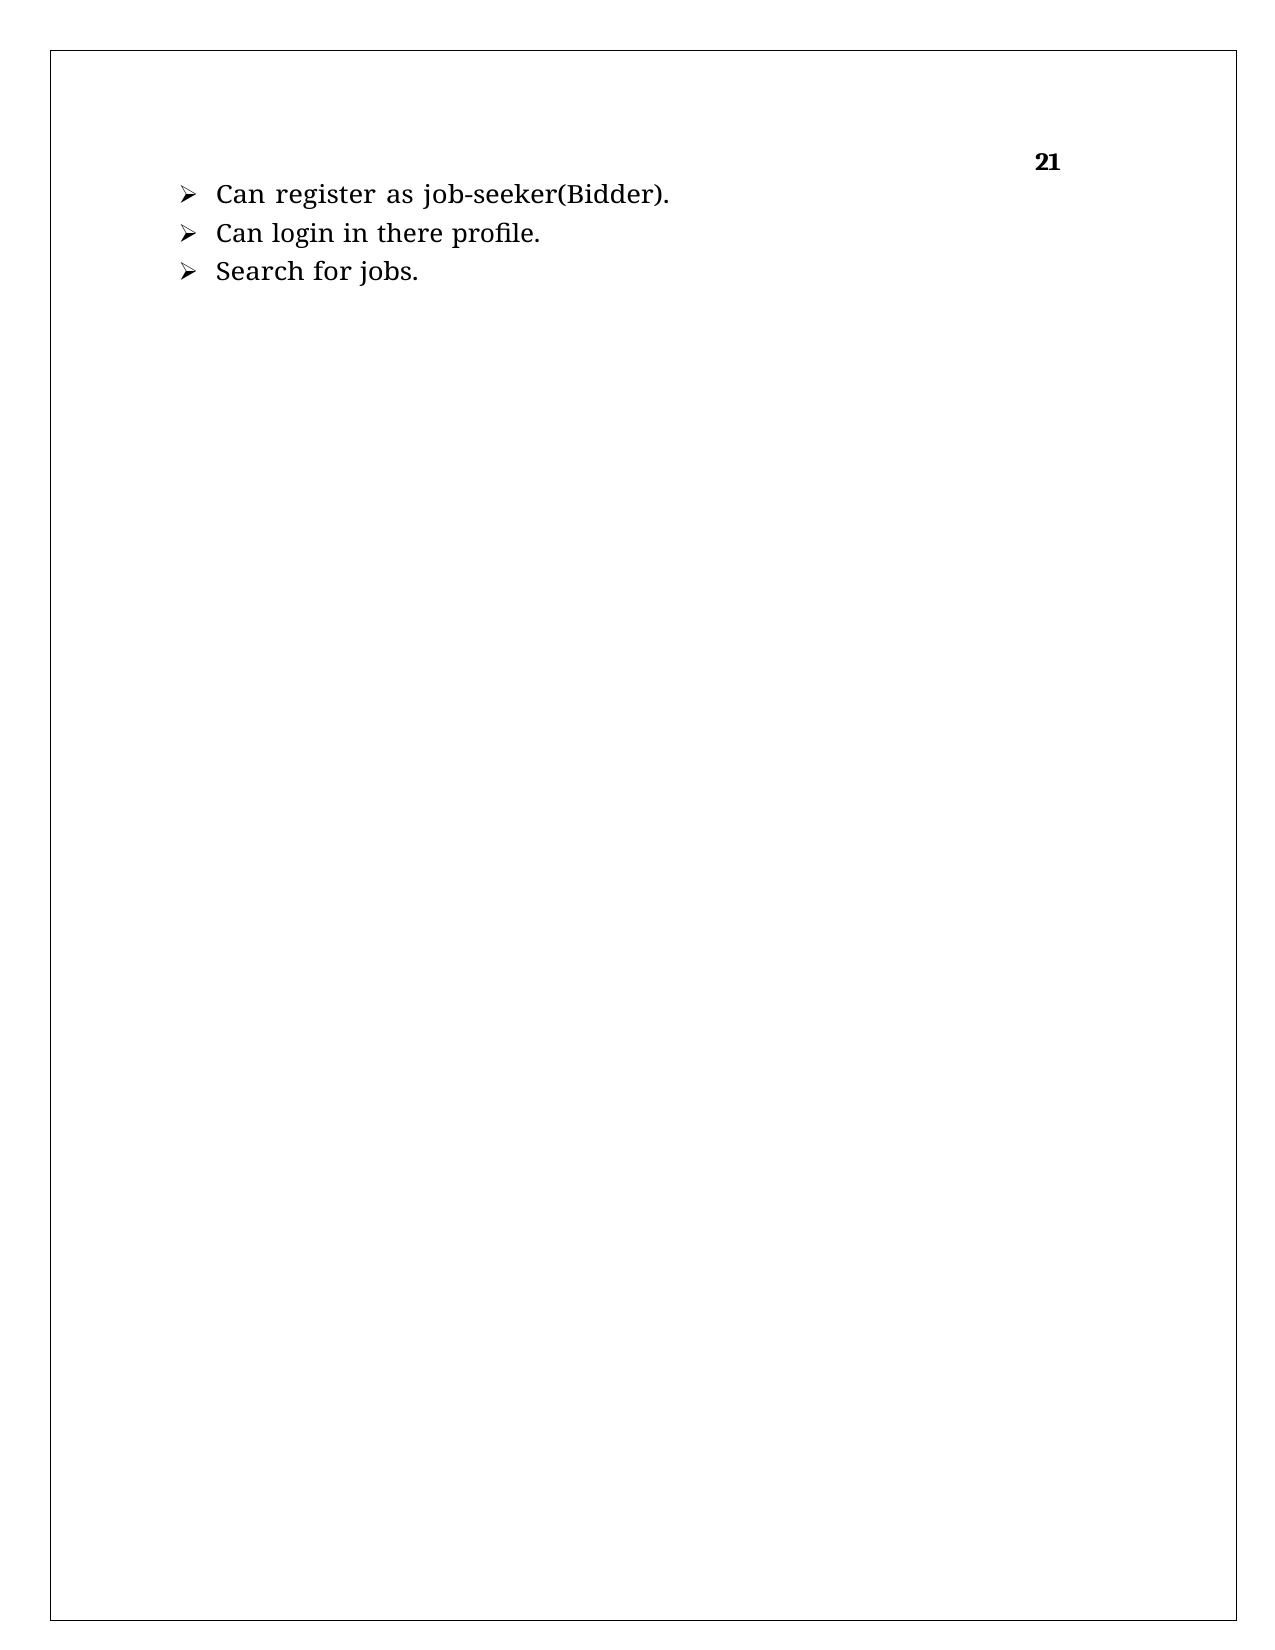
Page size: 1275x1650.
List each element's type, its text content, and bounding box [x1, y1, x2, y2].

list Can register as job-seeker(Bidder). [178, 177, 1236, 211]
list Search for jobs. [178, 253, 1236, 287]
list Can login in there profile. [178, 215, 1236, 249]
